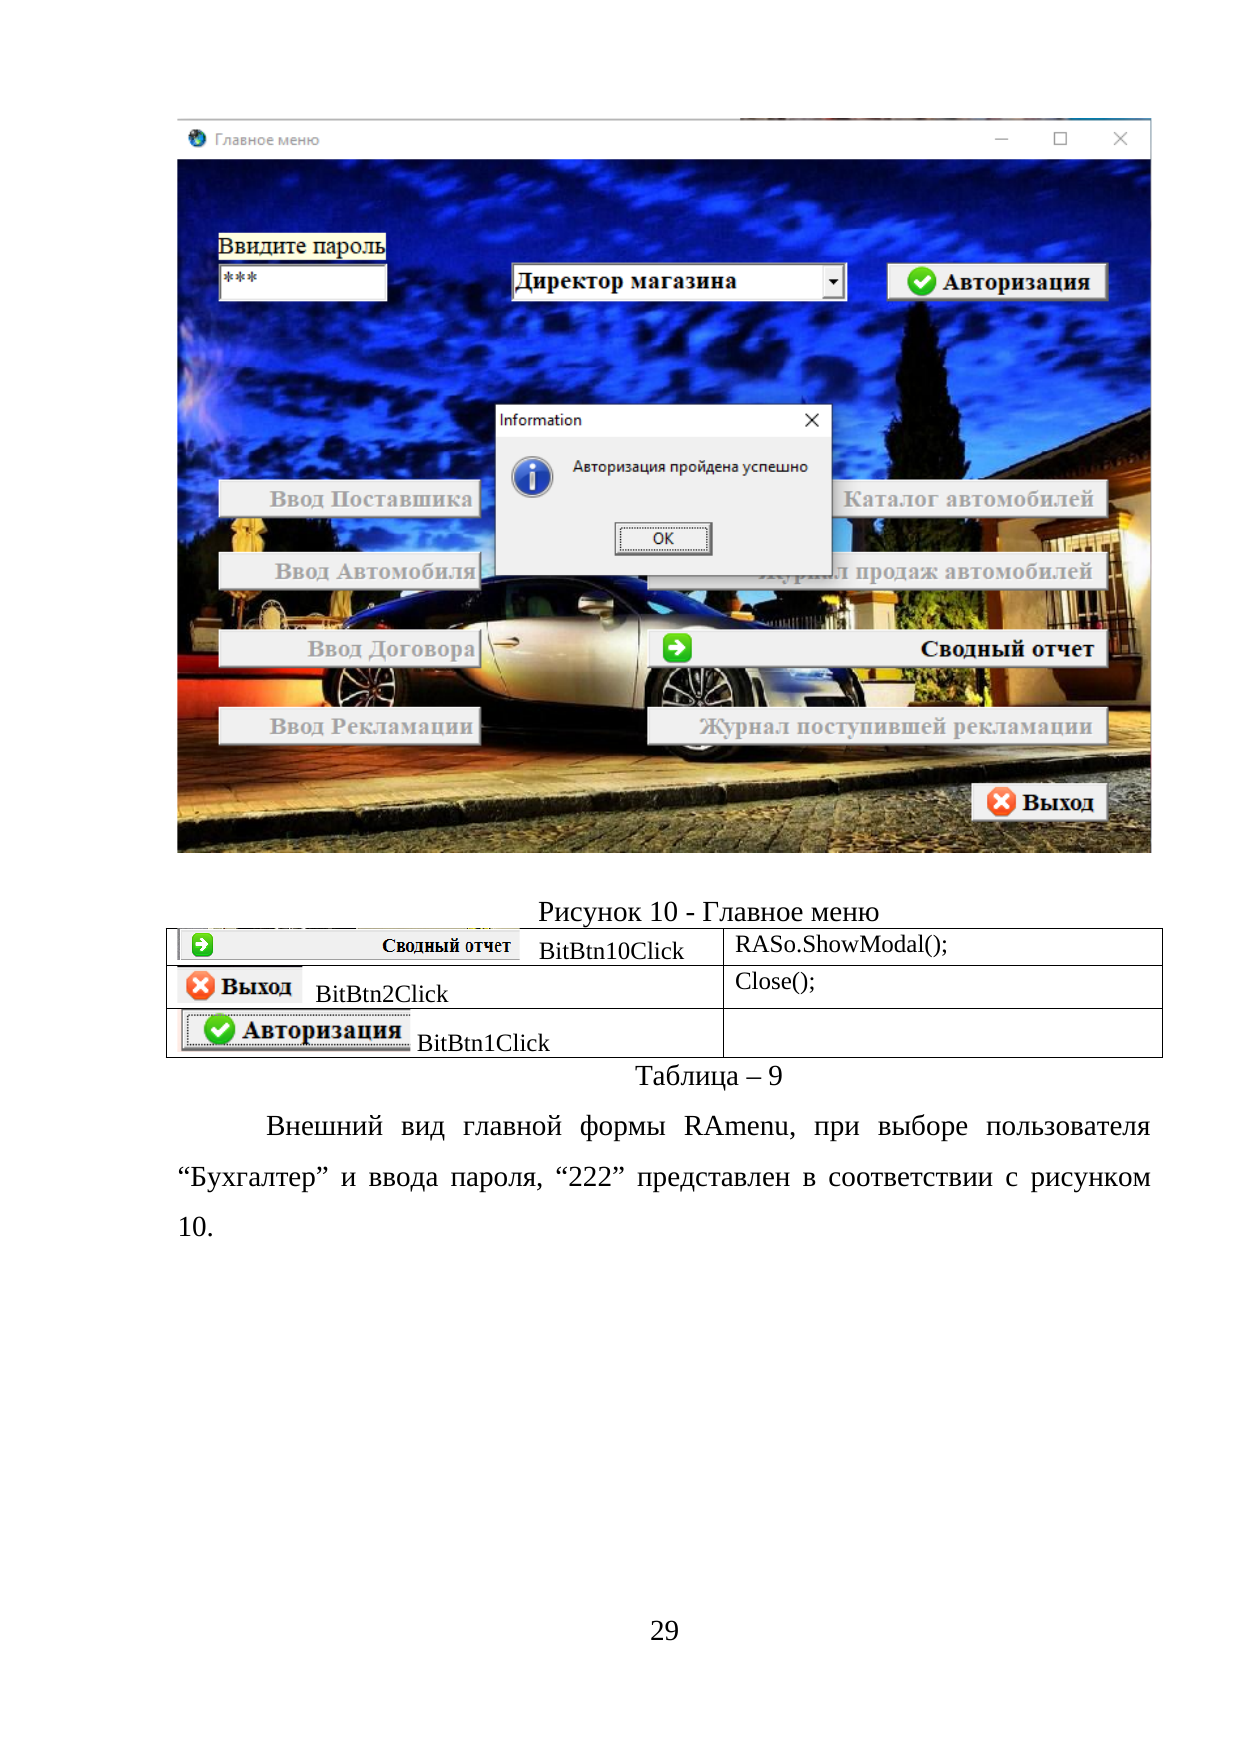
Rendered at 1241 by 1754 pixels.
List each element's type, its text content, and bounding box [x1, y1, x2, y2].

table_cell BitBtn1Click [167, 1009, 723, 1057]
text Рисунок 10 - Главное меню [177, 894, 1152, 928]
picture [177, 118, 1152, 853]
text Внешний вид главной формы RAmenu, при выборе пользователя “Бухгалтер” и ввода пароля, “222” представлен в соответствии с рисунком 10. [177, 1108, 1152, 1243]
picture [177, 966, 303, 1003]
picture [177, 928, 520, 960]
table_header RASo.ShowModal(); [724, 929, 1162, 965]
table_cell [724, 1009, 1162, 1057]
picture [177, 1009, 411, 1052]
text Таблица – 9 [177, 1058, 1152, 1092]
table_cell BitBtn2Click [167, 966, 723, 1008]
table_cell Close(); [724, 966, 1162, 1008]
table_header BitBtn10Click [167, 929, 723, 965]
